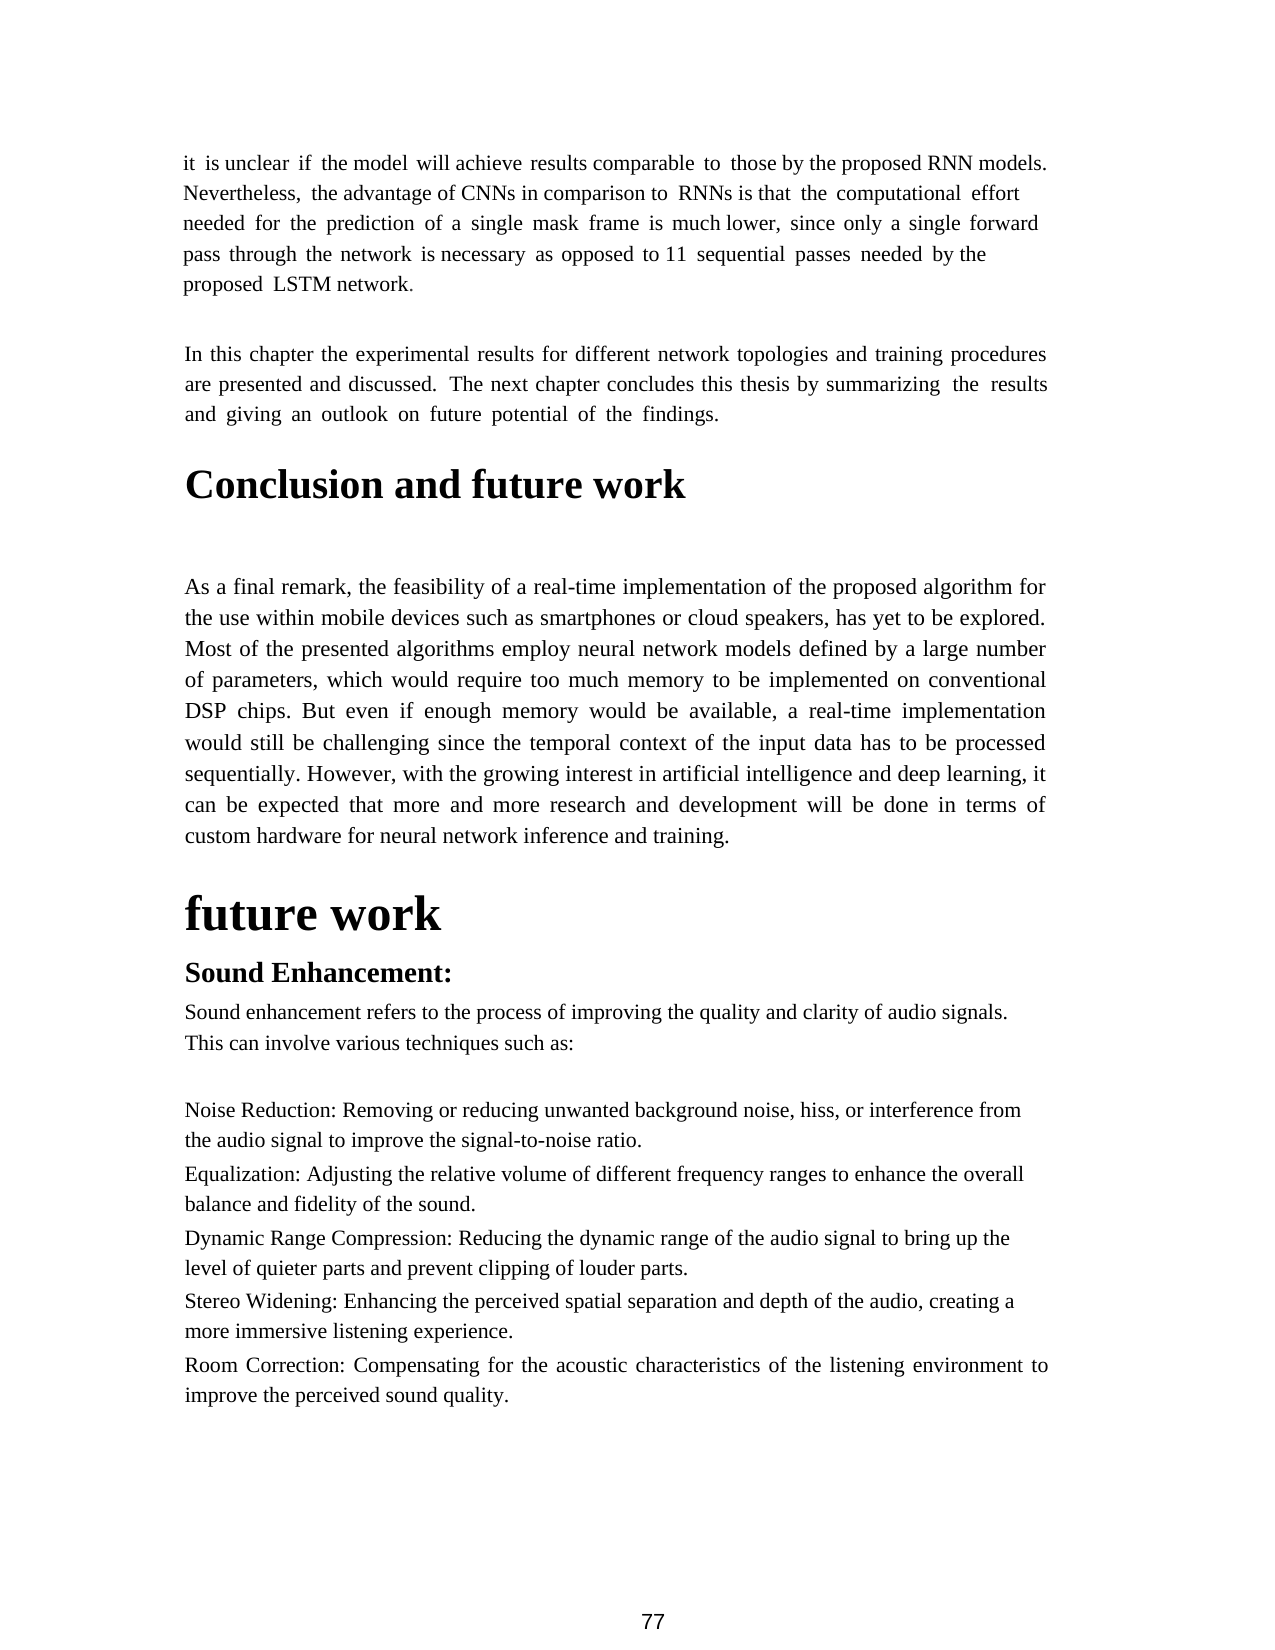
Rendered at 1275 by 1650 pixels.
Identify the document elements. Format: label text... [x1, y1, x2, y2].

text Noise Reduction: Removing or reducing unwanted background noise, hiss, or interference from the audio signal to improve the signal-to-noise ratio. [184, 1097, 1050, 1152]
text Conclusion and future work [184, 460, 1047, 508]
text Room Correction: Compensating for the acoustic characteristics of the listening environment to improve the perceived sound quality. [184, 1352, 1050, 1408]
text Stereo Widening: Enhancing the perceived spatial separation and depth of the audio, creating a more immersive listening experience. [184, 1288, 1050, 1344]
text Equalization: Adjusting the relative volume of different frequency ranges to enhance the overall balance and fidelity of the sound. [184, 1161, 1050, 1216]
text future work [184, 884, 1047, 941]
text Dynamic Range Compression: Reducing the dynamic range of the audio signal to bring up the level of quieter parts and prevent clipping of louder parts. [184, 1224, 1050, 1280]
text As a final remark, the feasibility of a real-time implementation of the proposed algorithm for the use within mobile devices such as smartphones or cloud speakers, has yet to be explored. Most of the presented algorithms employ neural network models defined by a large number of parameters, which would require too much memory to be implemented on conventional DSP chips. But even if enough memory would be available, a real-time implementation would still be challenging since the temporal context of the input data has to be processed sequentially. However, with the growing interest in artificial intelligence and deep learning, it can be expected that more and more research and development will be done in terms of custom hardware for neural network inference and training. [184, 573, 1048, 848]
text Sound Enhancement: [184, 956, 1050, 989]
text In this chapter the experimental results for different network topologies and training procedures are presented and discussed. The next chapter concludes this thesis by summarizing the results and giving an outlook on future potential of the findings. [184, 341, 1048, 426]
text Sound enhancement refers to the process of improving the quality and clarity of audio signals. This can involve various techniques such as: [184, 999, 1050, 1055]
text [183, 150, 1050, 296]
